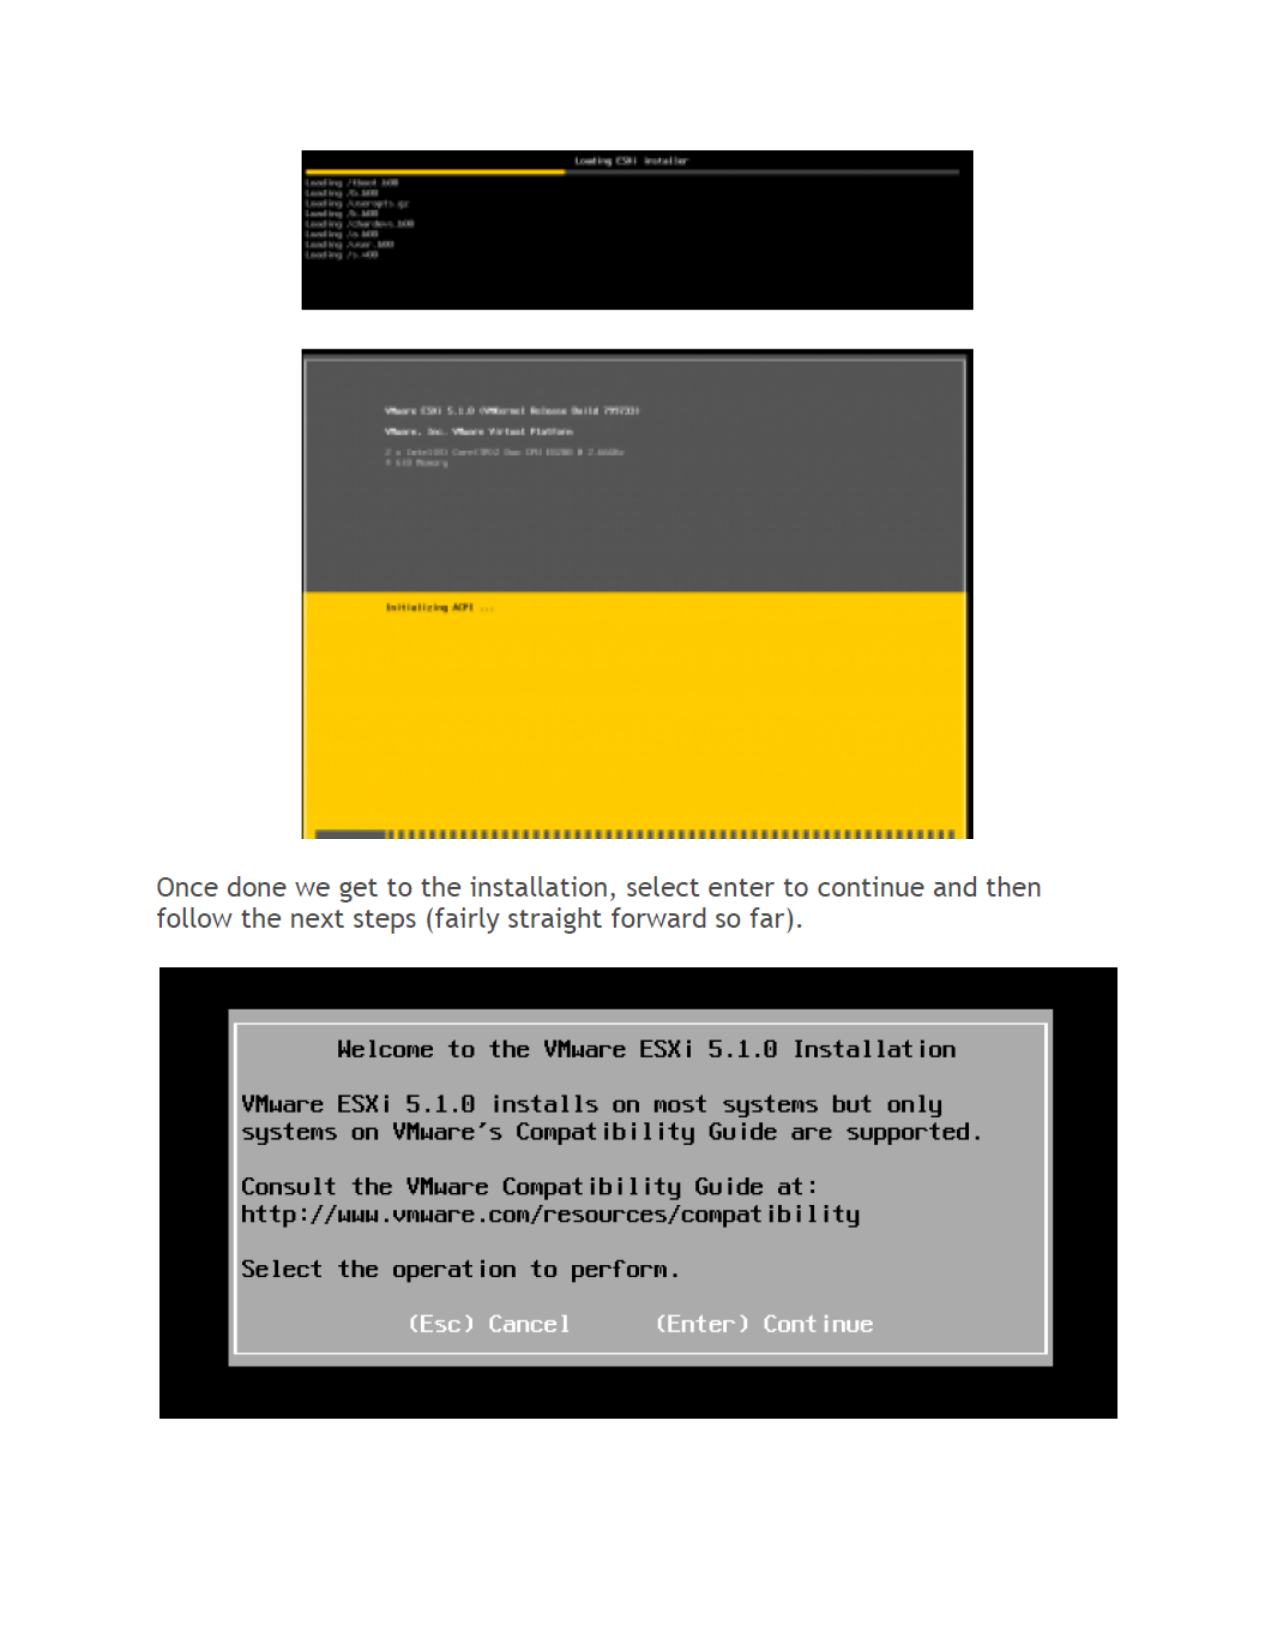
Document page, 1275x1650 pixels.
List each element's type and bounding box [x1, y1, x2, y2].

picture [150, 864, 1125, 1426]
picture [301, 150, 974, 839]
